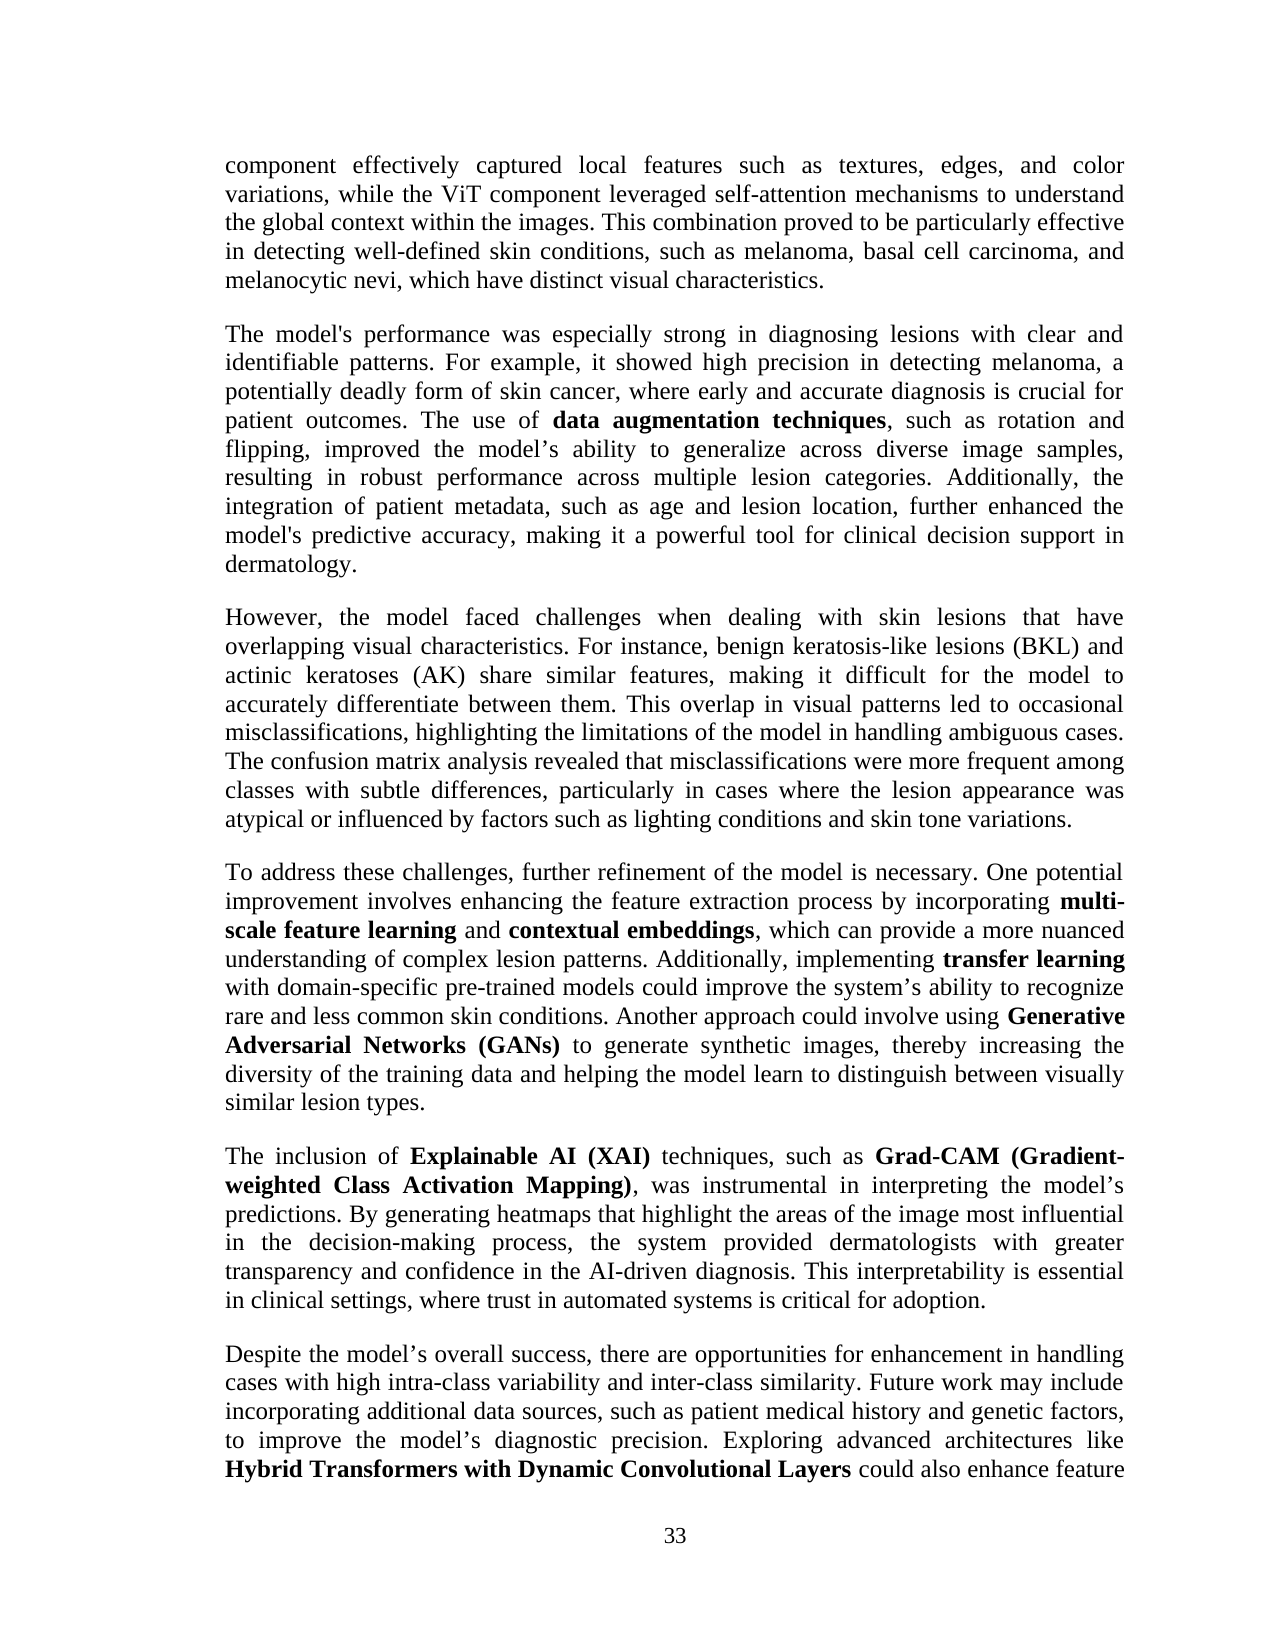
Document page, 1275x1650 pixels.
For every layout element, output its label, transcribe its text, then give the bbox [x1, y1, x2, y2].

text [225, 1339, 1125, 1482]
text To address these challenges, further refinement of the model is necessary. One potential improvement involves enhancing the feature extraction process by incorporating multi-scale feature learning and contextual embeddings, which can provide a more nuanced understanding of complex lesion patterns. Additionally, implementing transfer learning with domain-specific pre-trained models could improve the system’s ability to recognize rare and less common skin conditions. Another approach could involve using Generative Adversarial Networks (GANs) to generate synthetic images, thereby increasing the diversity of the training data and helping the model learn to distinguish between visually similar lesion types. [225, 857, 1125, 1116]
text The model's performance was especially strong in diagnosing lesions with clear and identifiable patterns. For example, it showed high precision in detecting melanoma, a potentially deadly form of skin cancer, where early and accurate diagnosis is crucial for patient outcomes. The use of data augmentation techniques, such as rotation and flipping, improved the model’s ability to generalize across diverse image samples, resulting in robust performance across multiple lesion categories. Additionally, the integration of patient metadata, such as age and lesion location, further enhanced the model's predictive accuracy, making it a powerful tool for clinical decision support in dermatology. [225, 319, 1125, 577]
text The inclusion of Explainable AI (XAI) techniques, such as Grad-CAM (Gradient-weighted Class Activation Mapping), was instrumental in interpreting the model’s predictions. By generating heatmaps that highlight the areas of the image most influential in the decision-making process, the system provided dermatologists with greater transparency and confidence in the AI-driven diagnosis. This interpretability is essential in clinical settings, where trust in automated systems is critical for adoption. [225, 1141, 1125, 1314]
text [225, 150, 1125, 294]
text However, the model faced challenges when dealing with skin lesions that have overlapping visual characteristics. For instance, benign keratosis-like lesions (BKL) and actinic keratoses (AK) share similar features, making it difficult for the model to accurately differentiate between them. This overlap in visual patterns led to occasional misclassifications, highlighting the limitations of the model in handling ambiguous cases. The confusion matrix analysis revealed that misclassifications were more frequent among classes with subtle differences, particularly in cases where the lesion appearance was atypical or influenced by factors such as lighting conditions and skin tone variations. [225, 602, 1125, 832]
